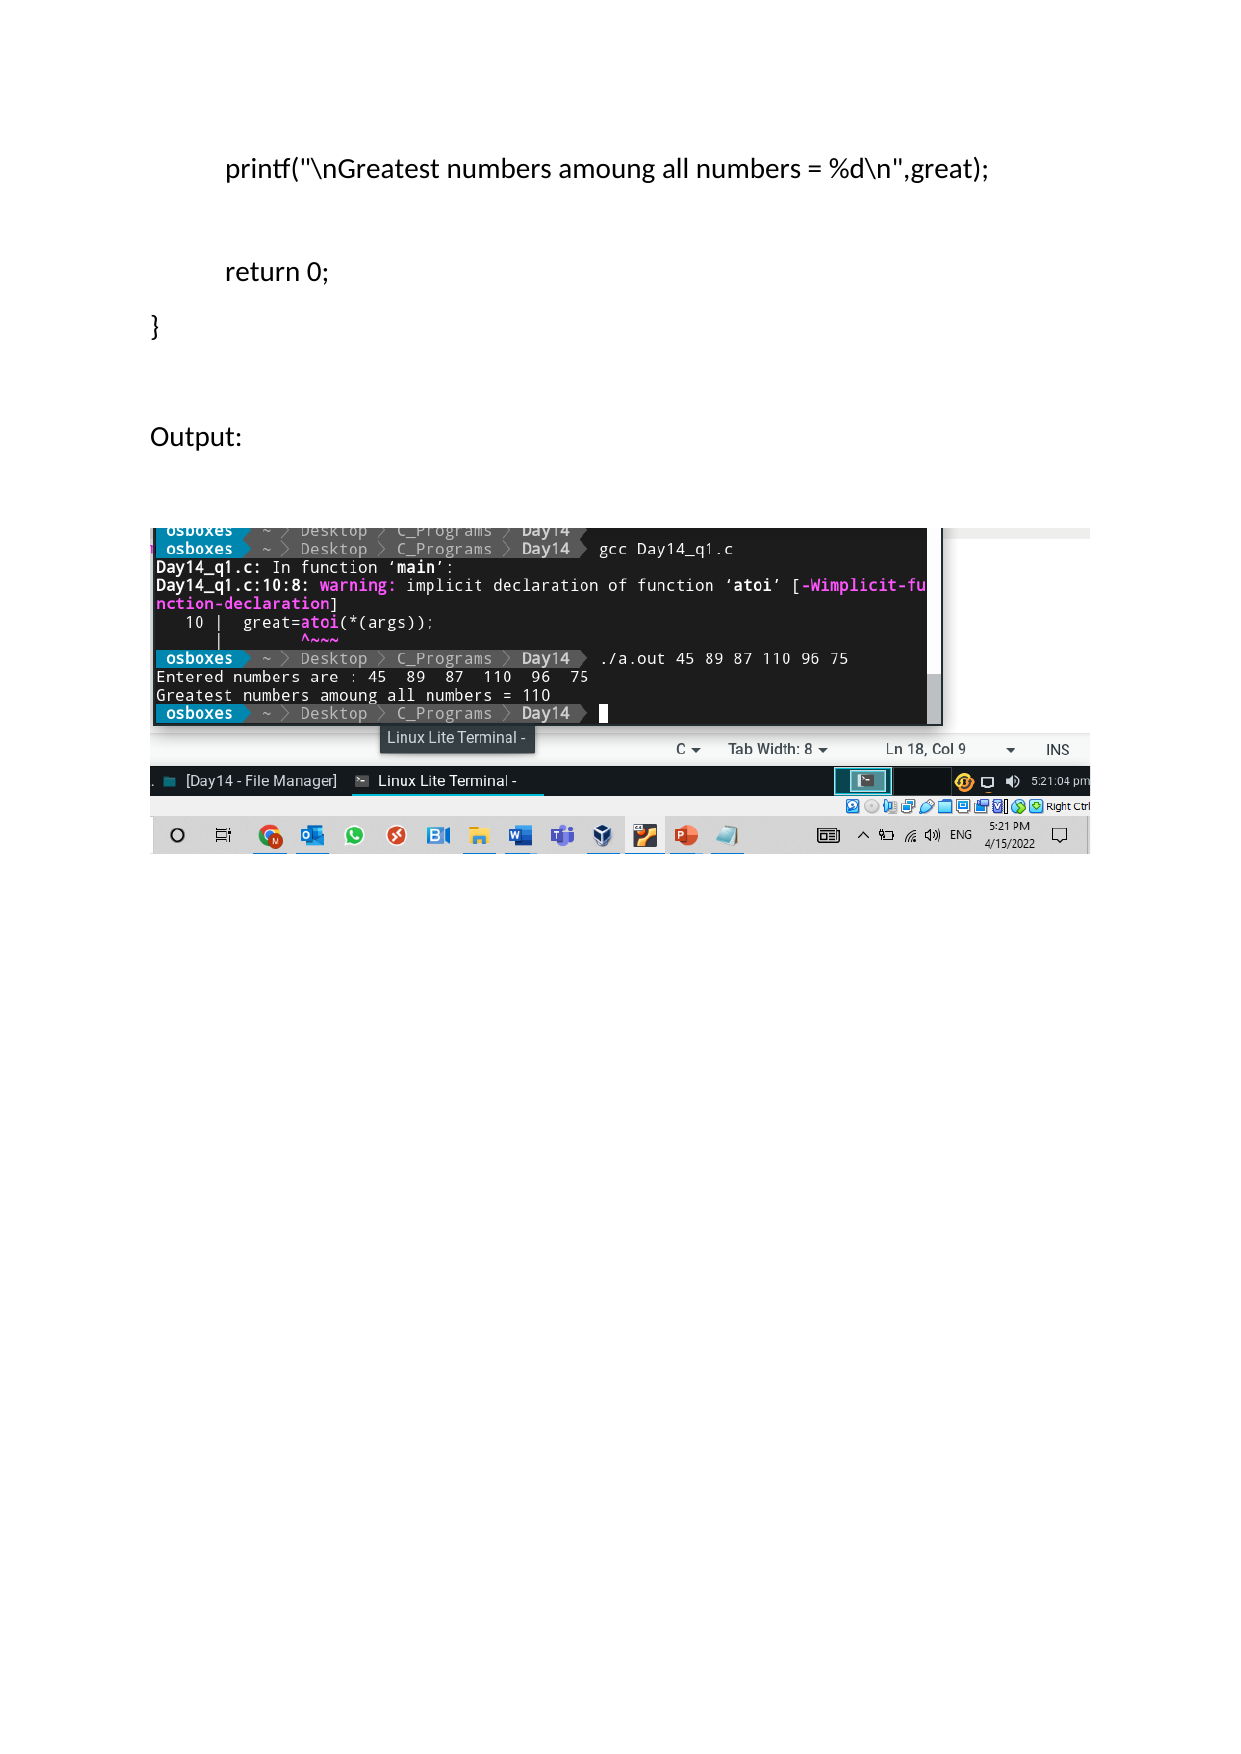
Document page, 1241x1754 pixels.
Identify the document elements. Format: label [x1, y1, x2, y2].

picture [150, 528, 1091, 854]
picture [187, 542, 193, 553]
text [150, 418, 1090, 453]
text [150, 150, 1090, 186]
picture [216, 546, 223, 552]
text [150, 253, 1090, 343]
